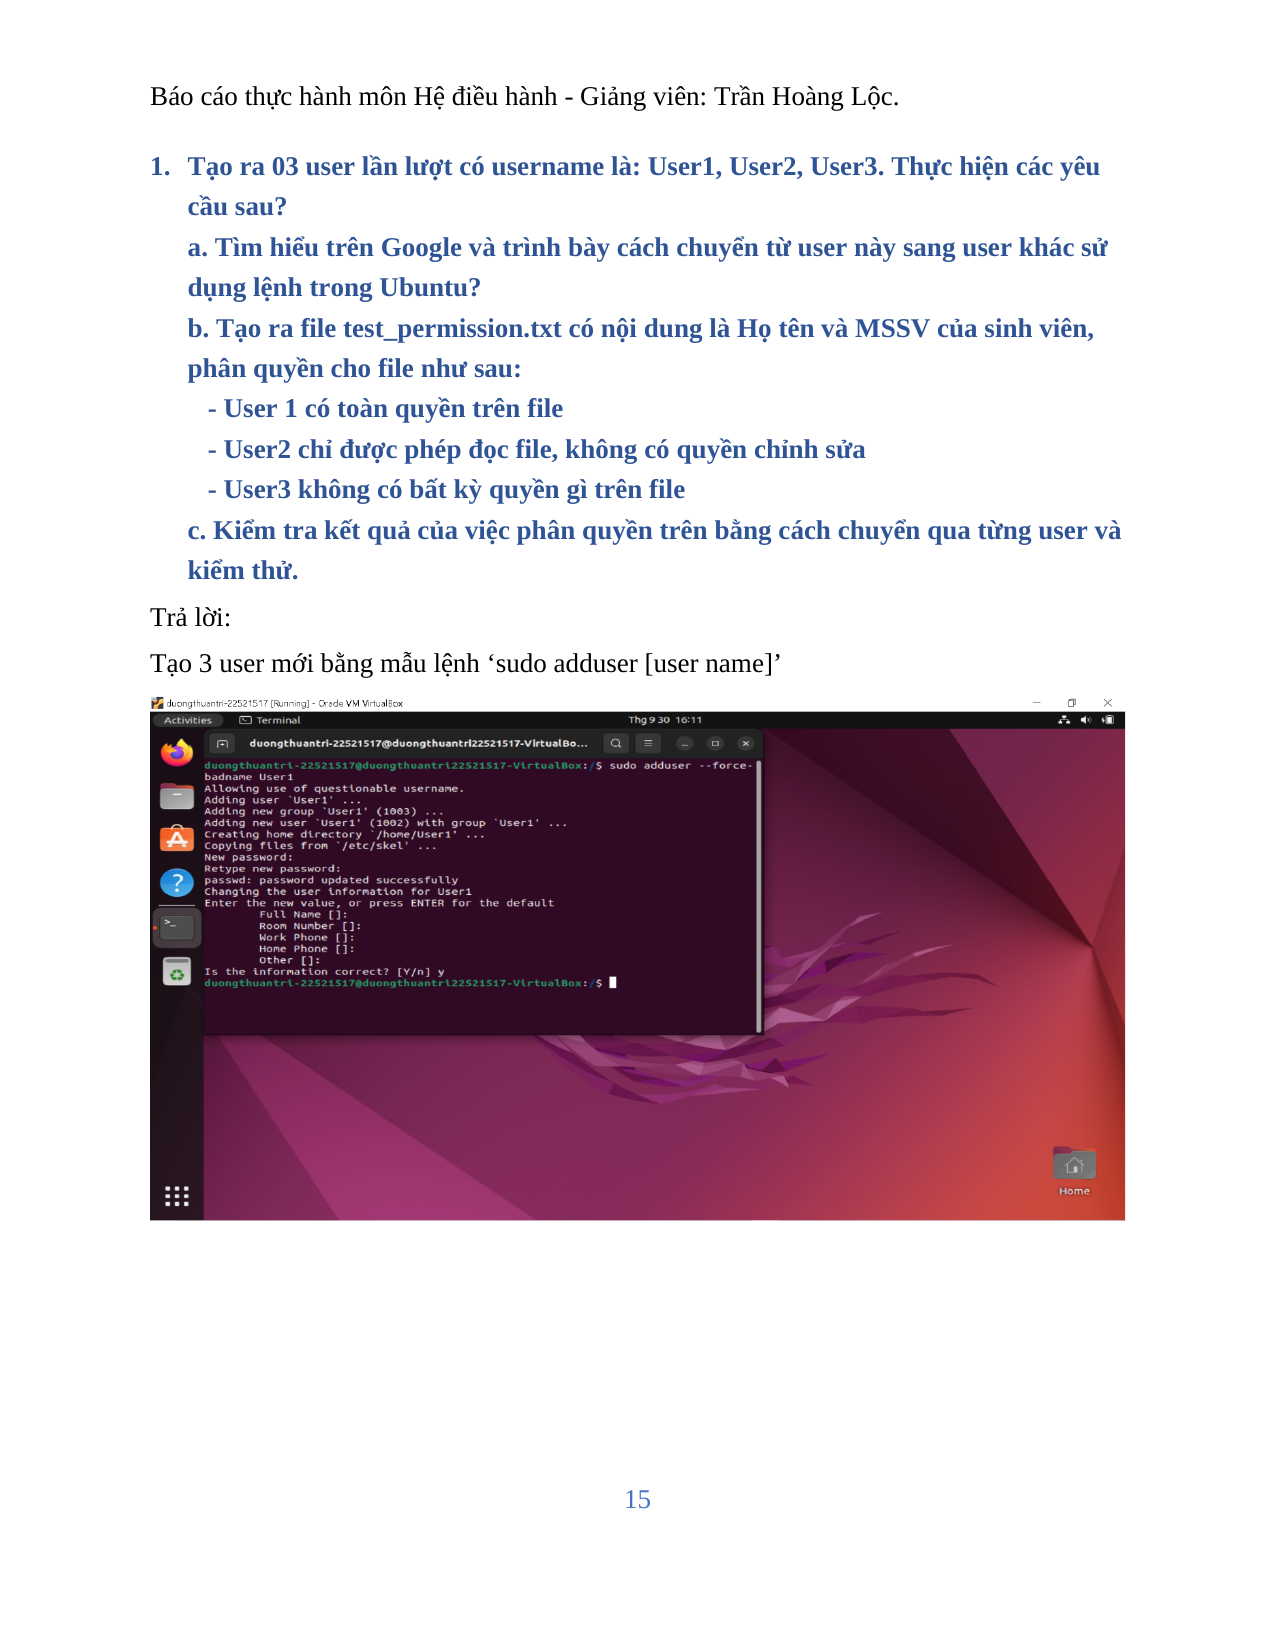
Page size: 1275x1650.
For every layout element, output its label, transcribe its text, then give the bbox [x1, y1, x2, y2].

subtitle Tạo ra 03 user lần lượt có username là: User1, User2, User3. Thực hiện các yêu cầu sau? a. Tìm hiểu trên Google và trình bày cách chuyển từ user này sang user khác sử dụng lệnh trong Ubuntu? b. Tạo ra file test_permission.txt có nội dung là Họ tên và MSSV của sinh viên, phân quyền cho file như sau: - User 1 có toàn quyền trên file - User2 chỉ được phép đọc file, không có quyền chỉnh sửa - User3 không có bất kỳ quyền gì trên file c. Kiểm tra kết quả của việc phân quyền trên bằng cách chuyển qua từng user và kiểm thử. [150, 150, 1125, 585]
text Trả lời: [150, 601, 1125, 632]
text Tạo 3 user mới bằng mẫu lệnh ‘sudo adduser [user name]’ [150, 647, 1125, 679]
picture [150, 694, 1125, 1221]
